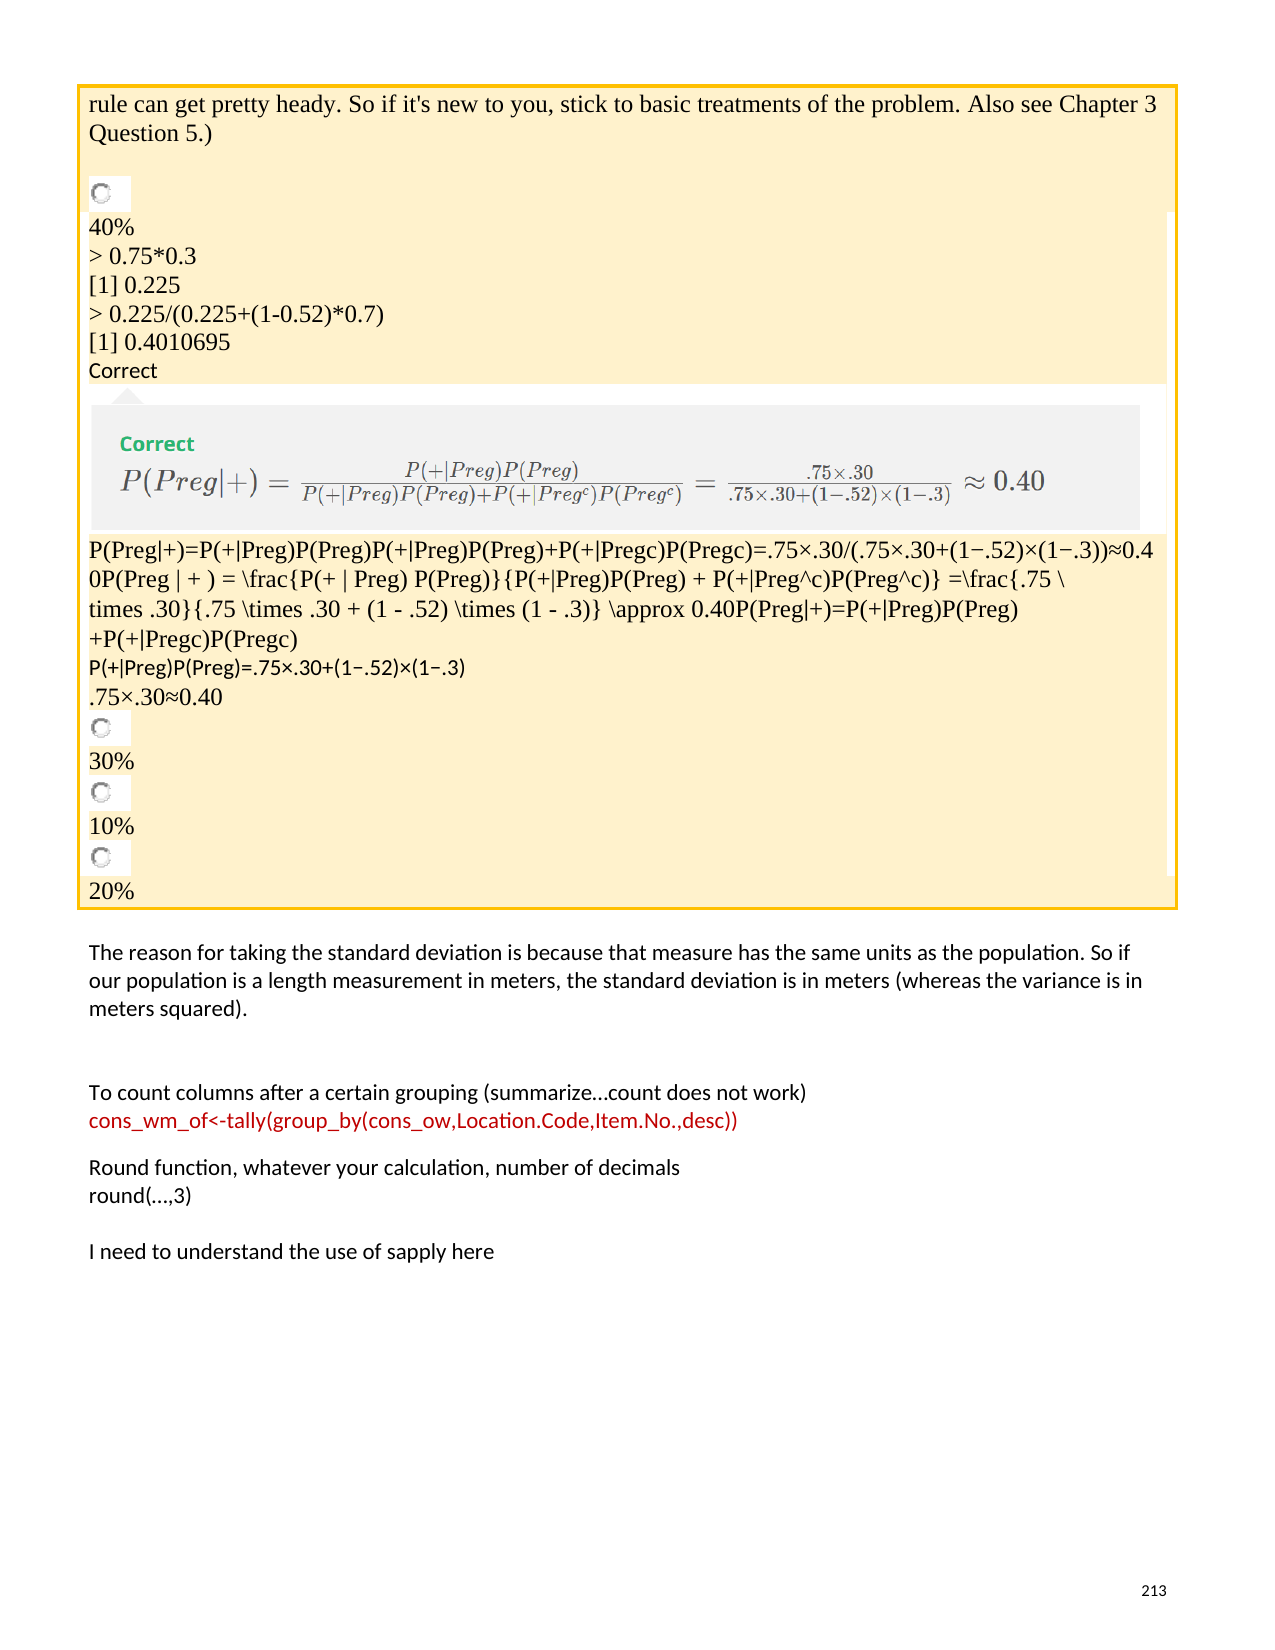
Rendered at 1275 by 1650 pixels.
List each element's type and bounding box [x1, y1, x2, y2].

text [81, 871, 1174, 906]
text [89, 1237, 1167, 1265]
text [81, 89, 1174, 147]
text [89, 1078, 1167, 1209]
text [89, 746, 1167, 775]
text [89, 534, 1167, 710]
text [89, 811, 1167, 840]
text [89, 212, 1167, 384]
picture [88, 384, 1167, 534]
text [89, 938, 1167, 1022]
